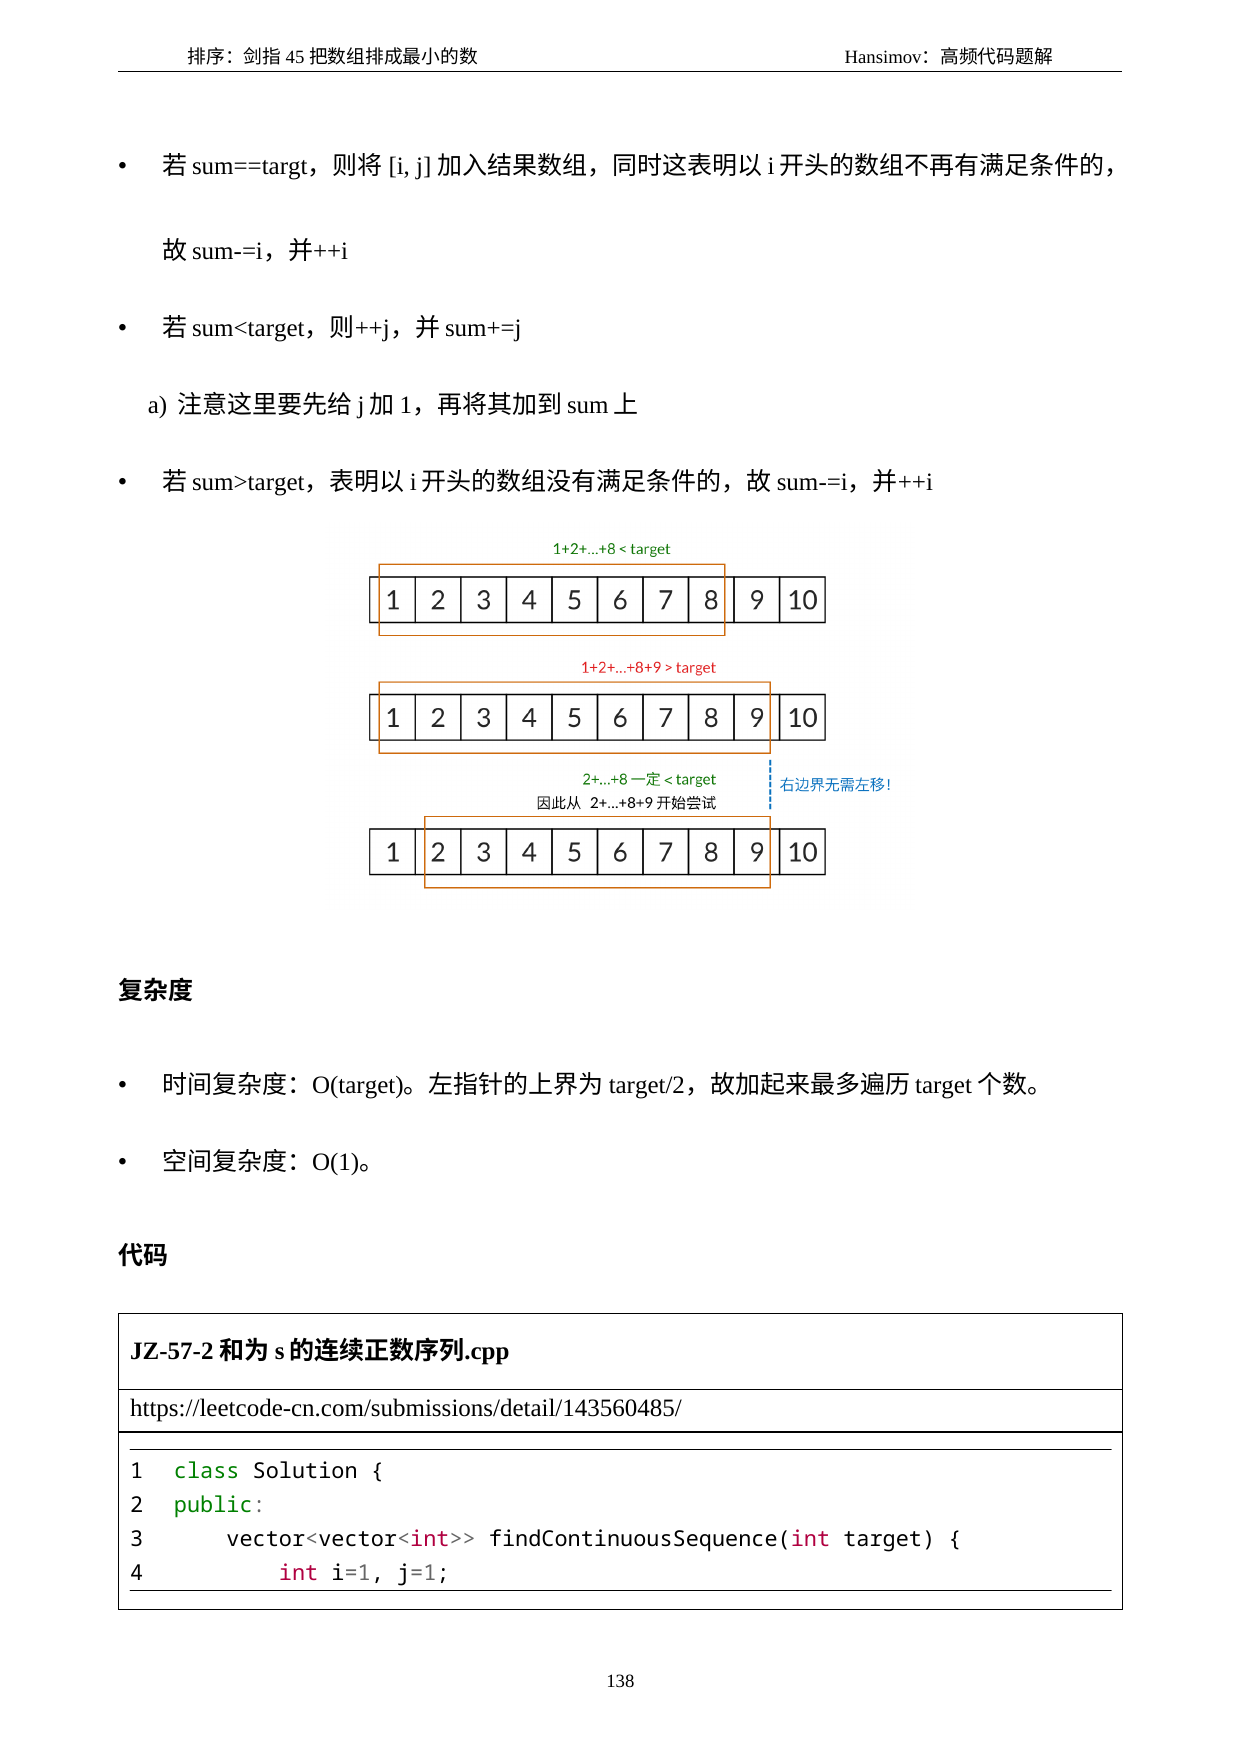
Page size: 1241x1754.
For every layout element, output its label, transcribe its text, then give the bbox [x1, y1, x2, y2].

text 空间复杂度：O(1)。 [118, 1125, 1122, 1193]
text 时间复杂度：O(target)。左指针的上界为target/2，故加起来最多遍历target个数。 [118, 1048, 1122, 1116]
subtitle 复杂度 [118, 954, 1097, 1022]
text 若sum<target，则++j，并sum+=j [118, 292, 1122, 360]
table_cell https://leetcode-cn.com/submissions/detail/143560485/ [119, 1390, 1122, 1431]
list 注意这里要先给j加1，再将其加到sum上 [148, 369, 1122, 437]
picture [325, 522, 916, 910]
text 若sum>target，表明以i开头的数组没有满足条件的，故sum-=i，并++i [118, 446, 1122, 514]
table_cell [119, 1433, 1122, 1608]
text 若sum==targt，则将 [i, j] 加入结果数组，同时这表明以i开头的数组不再有满足条件的，故sum-=i，并++i [118, 130, 1122, 283]
table_header JZ-57-2 和为s的连续正数序列.cpp [119, 1314, 1122, 1389]
subtitle 代码 [118, 1219, 1097, 1287]
